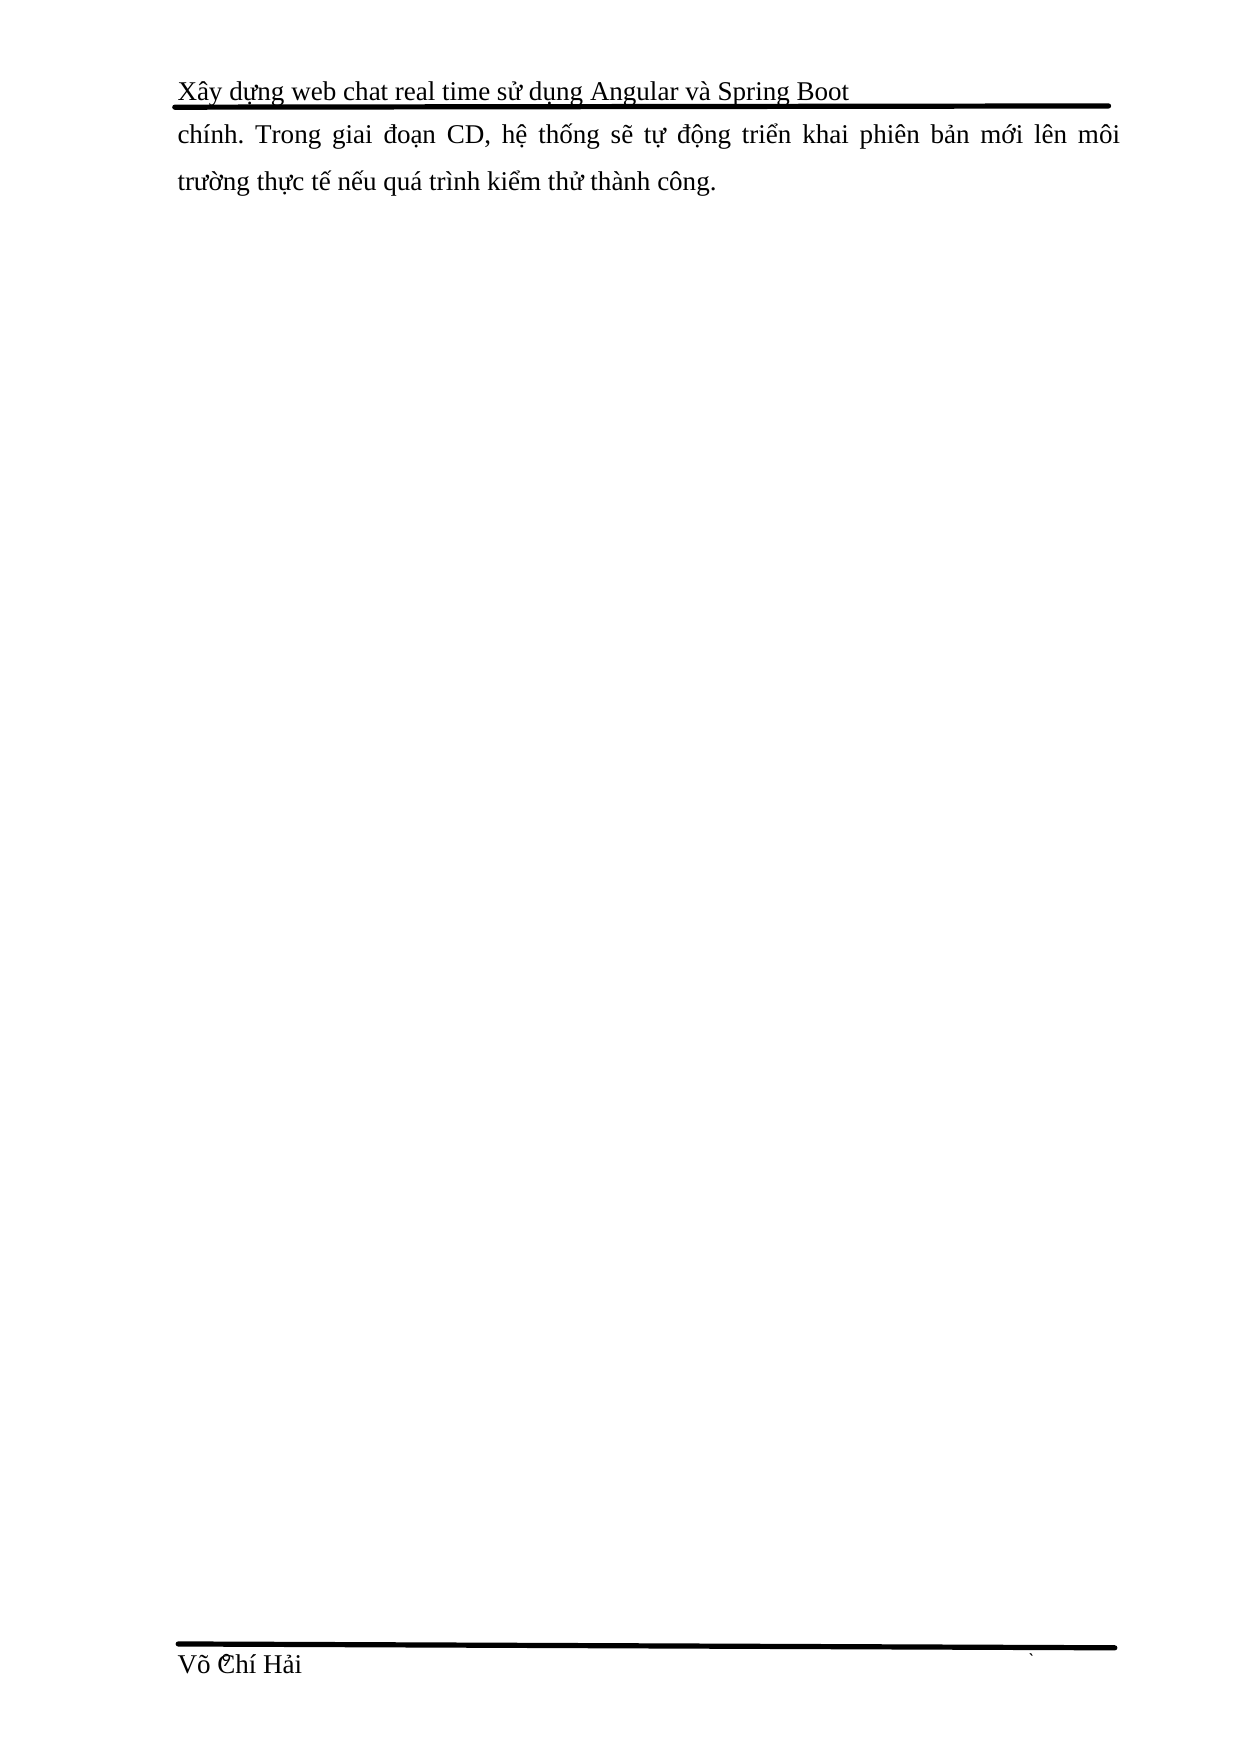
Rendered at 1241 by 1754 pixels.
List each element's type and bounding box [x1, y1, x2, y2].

text [177, 118, 1122, 196]
